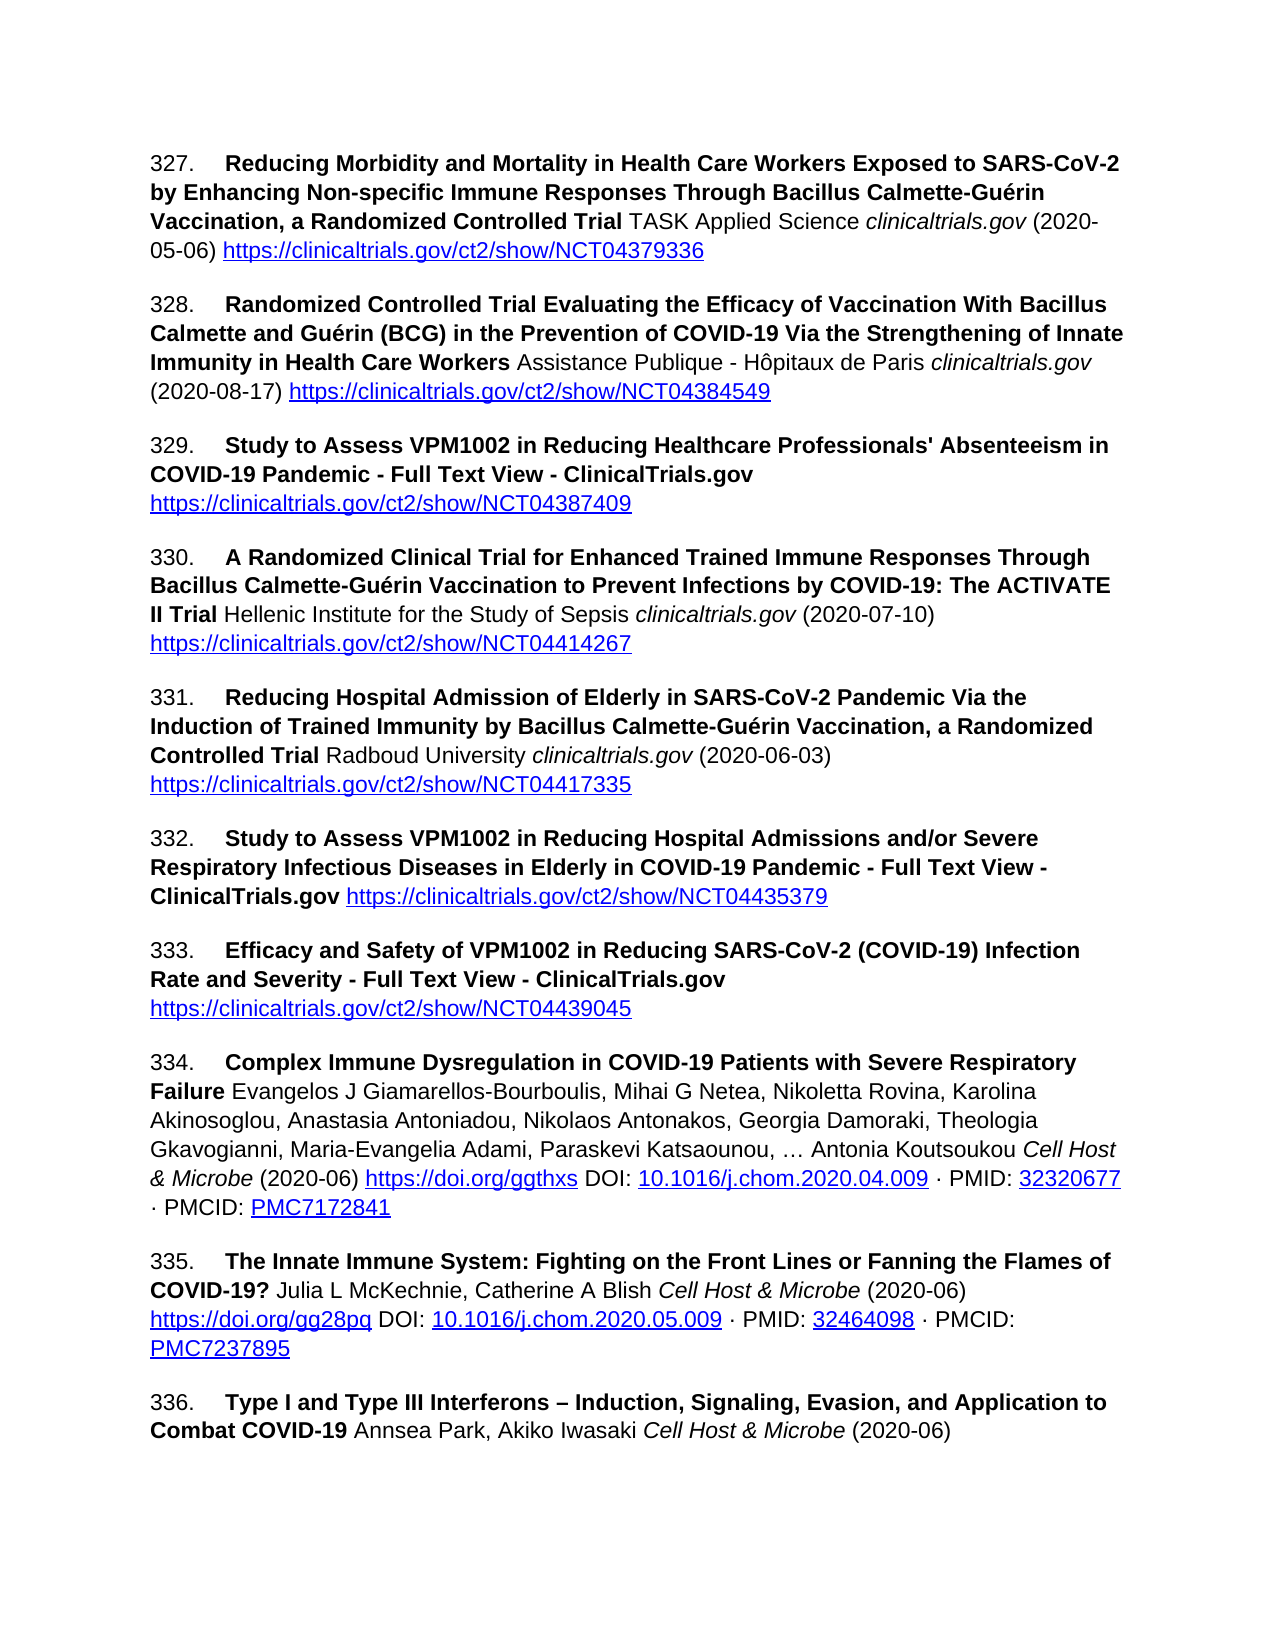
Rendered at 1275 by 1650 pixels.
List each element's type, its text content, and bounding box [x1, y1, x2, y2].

text 335. The Innate Immune System: Fighting on the Front Lines or Fanning the Flames of COVID-19? Julia L McKechnie, Catherine A Blish Cell Host & Microbe (2020-06) https://doi.org/gg28pq DOI: 10.1016/j.chom.2020.05.009 · PMID: 32464098 · PMCID: PMC7237895 [150, 1248, 1125, 1361]
text 327. Reducing Morbidity and Mortality in Health Care Workers Exposed to SARS-CoV-2 by Enhancing Non-specific Immune Responses Through Bacillus Calmette-Guérin Vaccination, a Randomized Controlled Trial TASK Applied Science clinicaltrials.gov (2020-05-06) https://clinicaltrials.gov/ct2/show/NCT04379336 [150, 150, 1125, 263]
text 333. Efficacy and Safety of VPM1002 in Reducing SARS-CoV-2 (COVID-19) Infection Rate and Severity - Full Text View - ClinicalTrials.gov https://clinicaltrials.gov/ct2/show/NCT04439045 [150, 937, 1125, 1021]
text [150, 1388, 1125, 1444]
text 332. Study to Assess VPM1002 in Reducing Hospital Admissions and/or Severe Respiratory Infectious Diseases in Elderly in COVID-19 Pandemic - Full Text View - ClinicalTrials.gov https://clinicaltrials.gov/ct2/show/NCT04435379 [150, 825, 1125, 909]
text 330. A Randomized Clinical Trial for Enhanced Trained Immune Responses Through Bacillus Calmette-Guérin Vaccination to Prevent Infections by COVID-19: The ACTIVATE II Trial Hellenic Institute for the Study of Sepsis clinicaltrials.gov (2020-07-10) https://clinicaltrials.gov/ct2/show/NCT04414267 [150, 543, 1125, 657]
text 329. Study to Assess VPM1002 in Reducing Healthcare Professionals' Absenteeism in COVID-19 Pandemic - Full Text View - ClinicalTrials.gov https://clinicaltrials.gov/ct2/show/NCT04387409 [150, 432, 1125, 516]
text 328. Randomized Controlled Trial Evaluating the Efficacy of Vaccination With Bacillus Calmette and Guérin (BCG) in the Prevention of COVID-19 Via the Strengthening of Innate Immunity in Health Care Workers Assistance Publique - Hôpitaux de Paris clinicaltrials.gov (2020-08-17) https://clinicaltrials.gov/ct2/show/NCT04384549 [150, 291, 1125, 404]
text 331. Reducing Hospital Admission of Elderly in SARS-CoV-2 Pandemic Via the Induction of Trained Immunity by Bacillus Calmette-Guérin Vaccination, a Randomized Controlled Trial Radboud University clinicaltrials.gov (2020-06-03) https://clinicaltrials.gov/ct2/show/NCT04417335 [150, 684, 1125, 798]
text 334. Complex Immune Dysregulation in COVID-19 Patients with Severe Respiratory Failure Evangelos J Giamarellos-Bourboulis, Mihai G Netea, Nikoletta Rovina, Karolina Akinosoglou, Anastasia Antoniadou, Nikolaos Antonakos, Georgia Damoraki, Theologia Gkavogianni, Maria-Evangelia Adami, Paraskevi Katsaounou, … Antonia Koutsoukou Cell Host & Microbe (2020-06) https://doi.org/ggthxs DOI: 10.1016/j.chom.2020.04.009 · PMID: 32320677 · PMCID: PMC7172841 [150, 1049, 1125, 1220]
